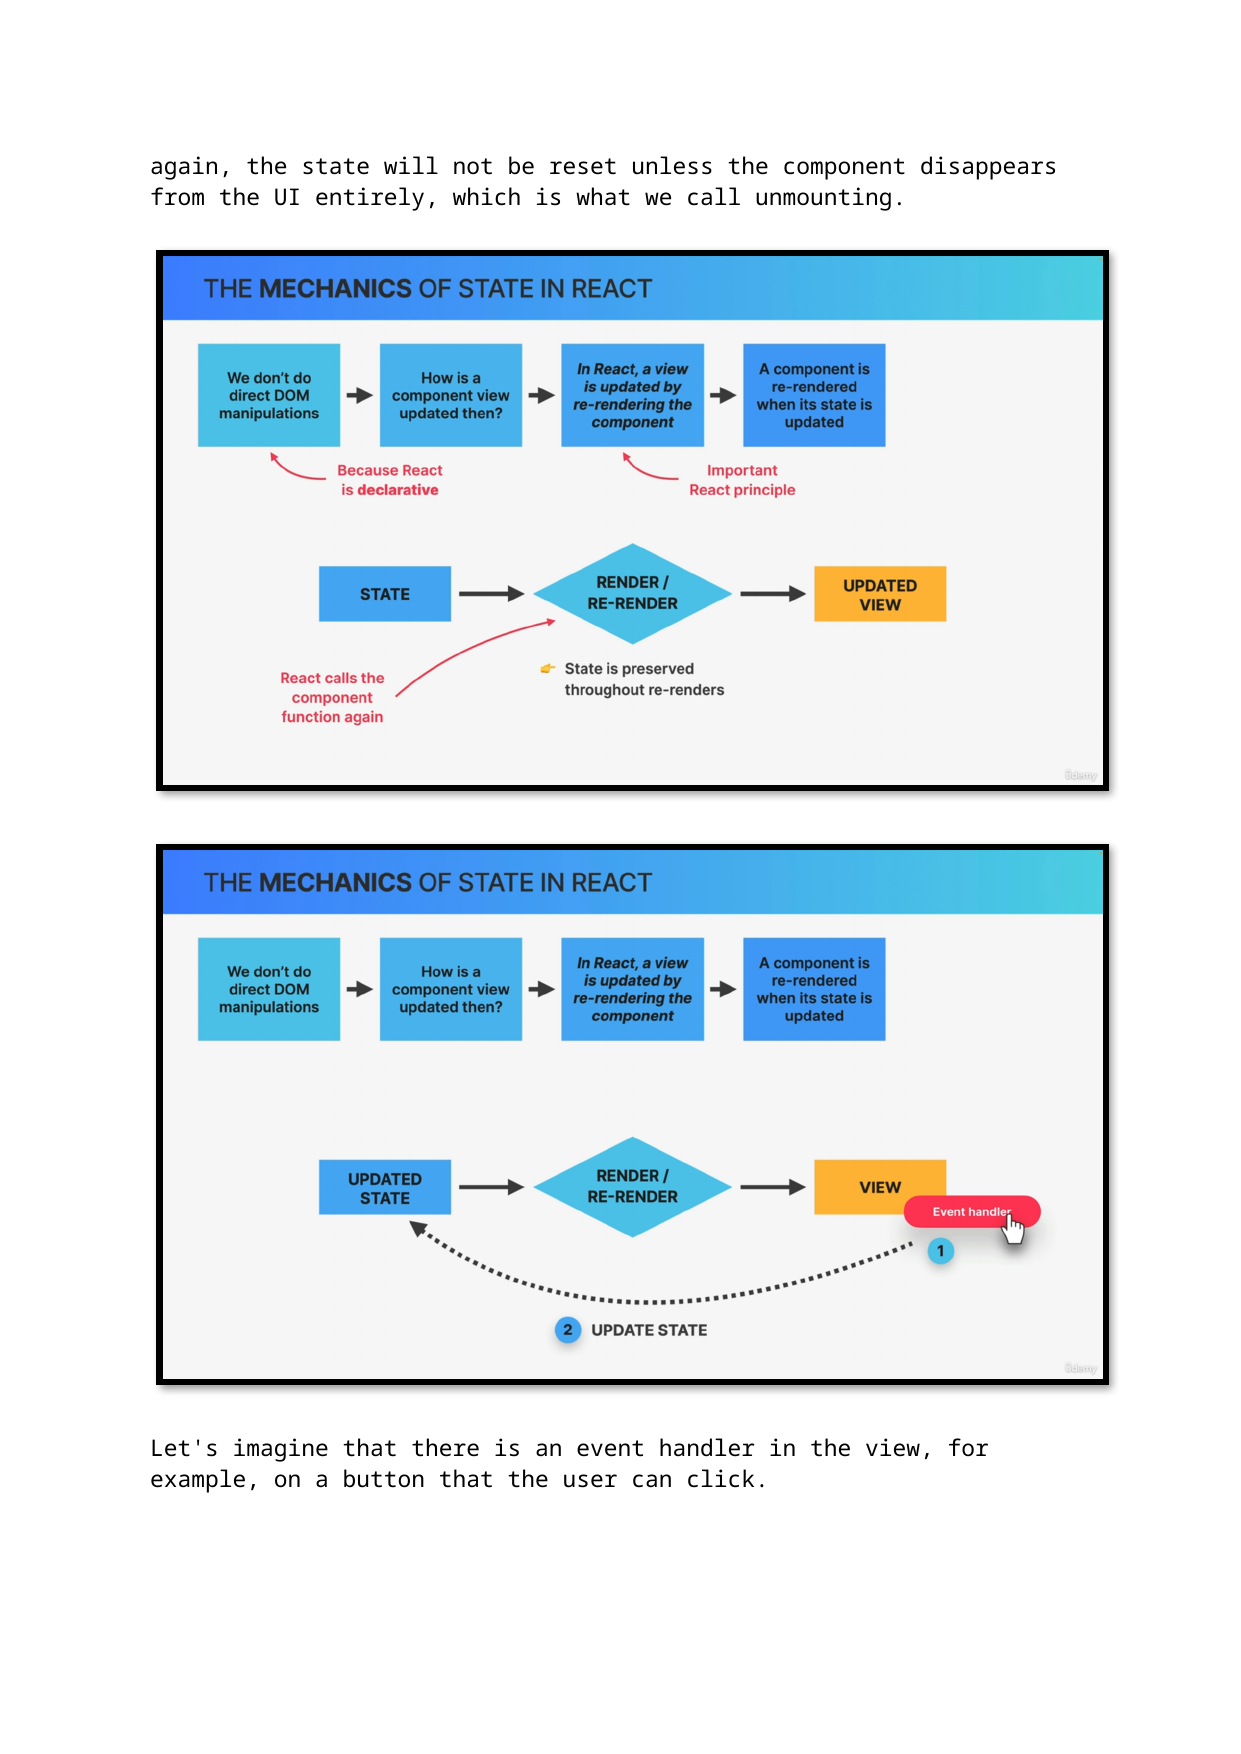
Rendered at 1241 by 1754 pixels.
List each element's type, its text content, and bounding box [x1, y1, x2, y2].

text Let's imagine that there is an event handler in the view, for example, on a button that the user can click. [150, 1431, 1090, 1494]
picture [163, 850, 1103, 1379]
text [150, 150, 1090, 212]
picture [163, 256, 1103, 785]
